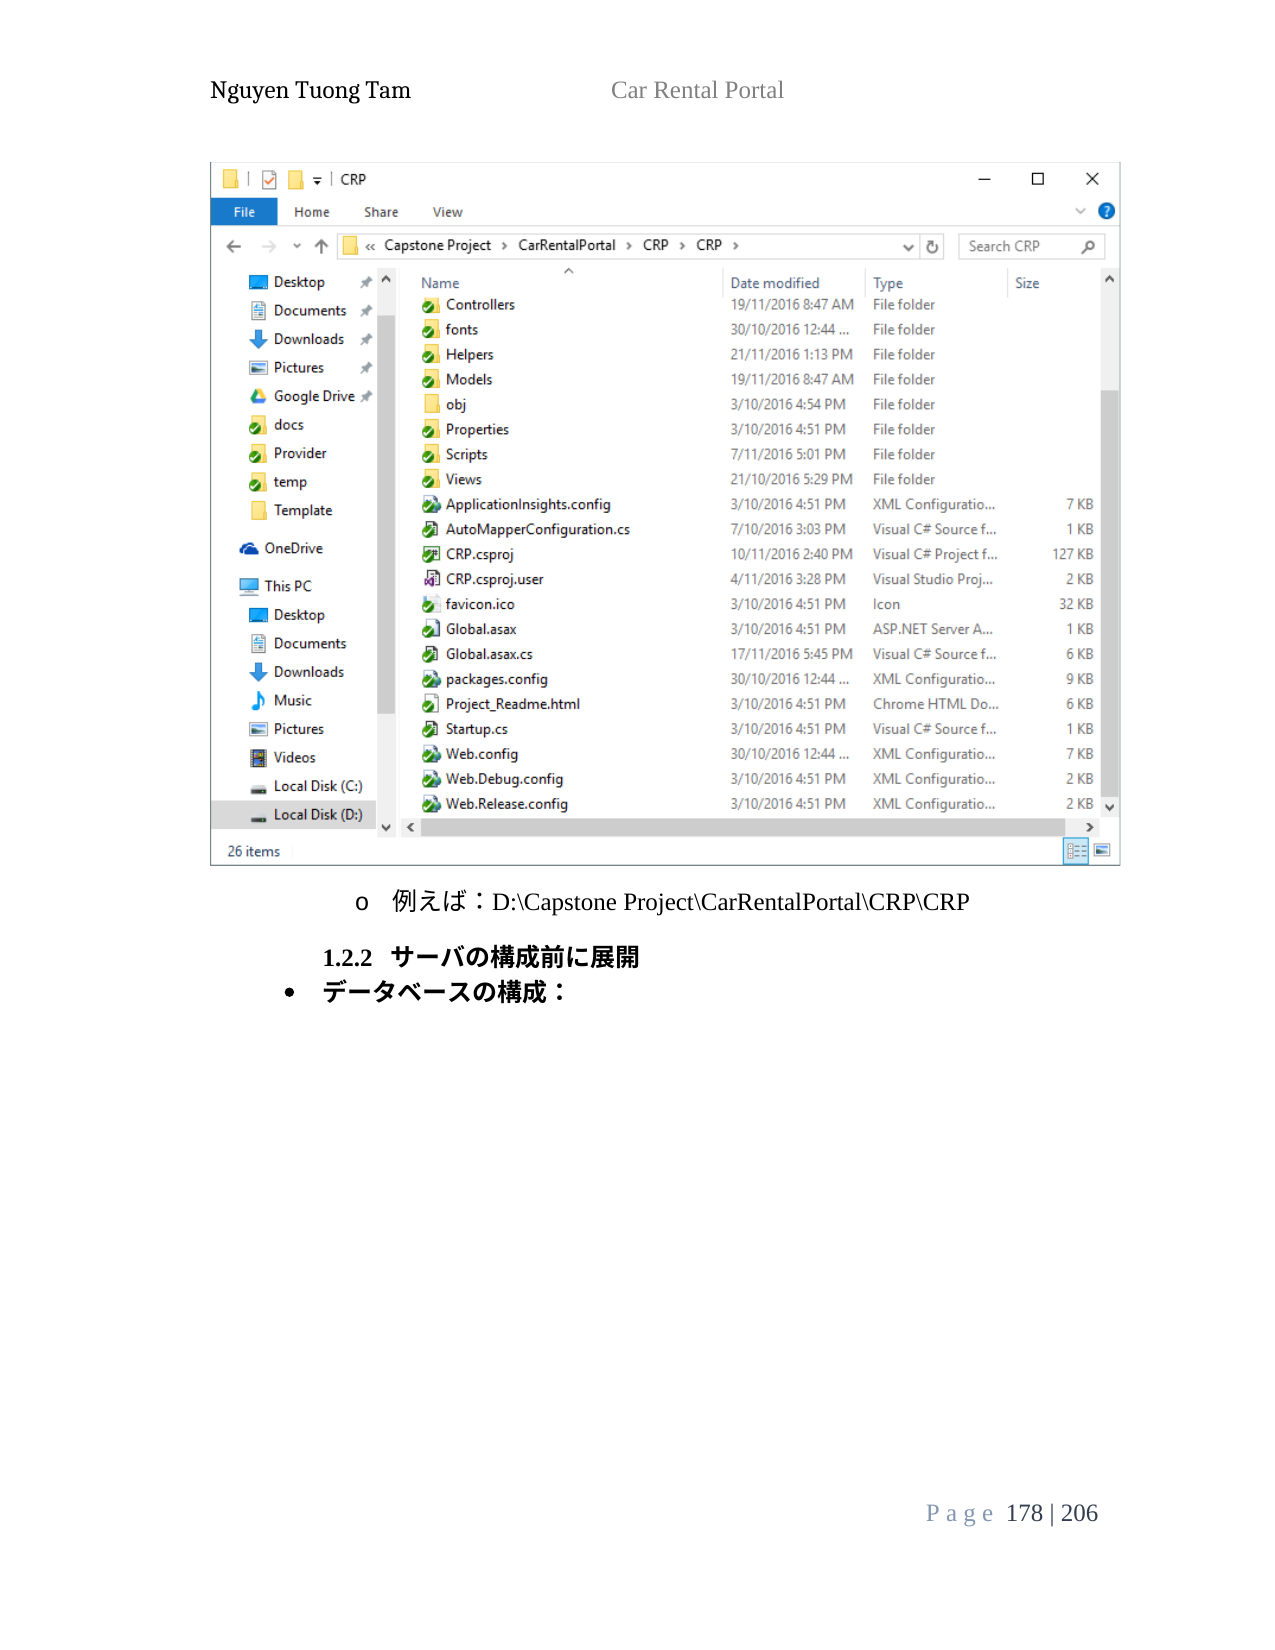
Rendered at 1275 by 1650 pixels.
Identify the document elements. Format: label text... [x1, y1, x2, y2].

subtitle サーバの構成前に展開 [322, 938, 1125, 974]
list 例えば：D:\Capstone Project\CarRentalPortal\CRP\CRP [354, 884, 1125, 918]
list データベースの構成： [285, 977, 1125, 1007]
picture [210, 162, 1121, 866]
